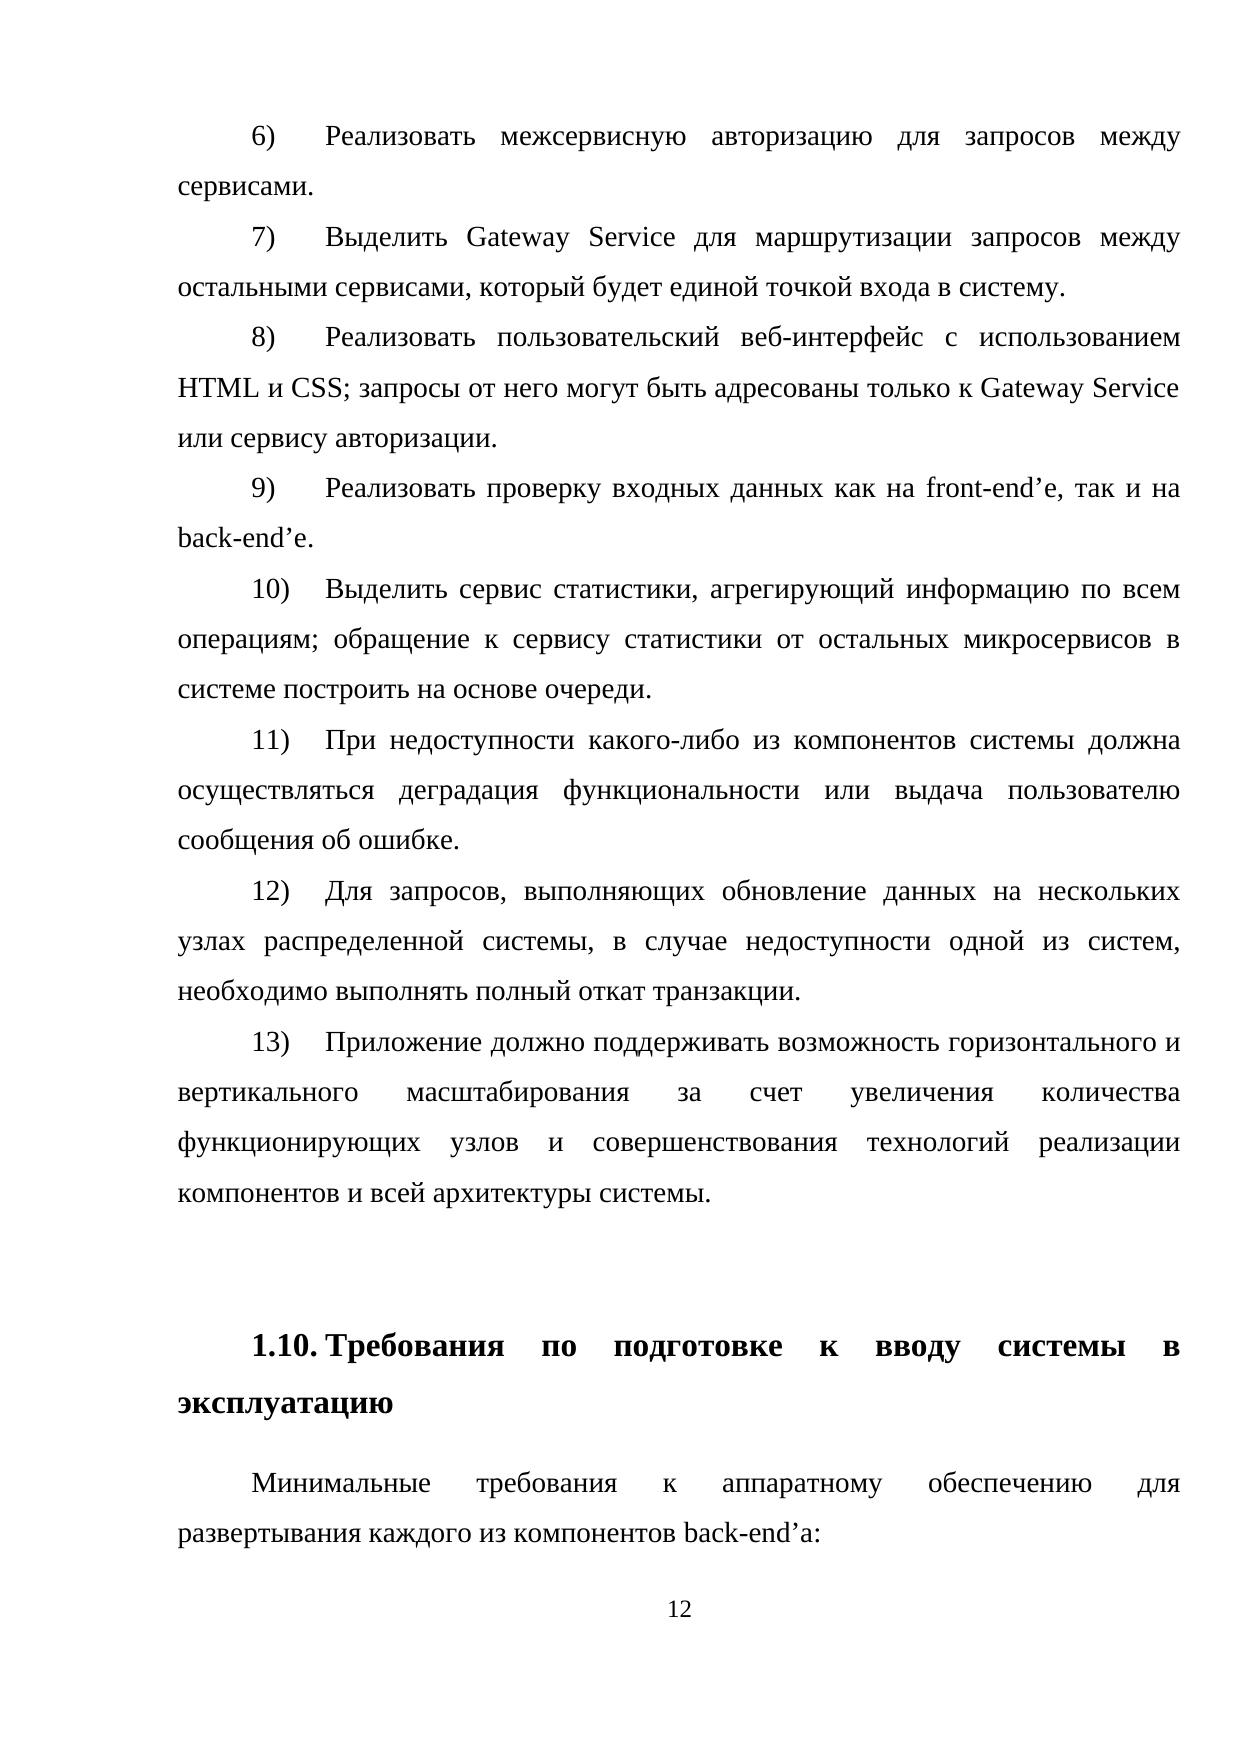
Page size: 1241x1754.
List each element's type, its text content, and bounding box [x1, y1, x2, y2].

list Выделить сервис статистики, агрегирующий информацию по всем операциям; обращение к сервису статистики от остальных микросервисов в системе построить на основе очереди. [177, 571, 1181, 705]
list Реализовать межсервисную авторизацию для запросов между сервисами. [177, 118, 1181, 202]
list Реализовать пользовательский веб-интерфейс с использованием HTML и CSS; запросы от него могут быть адресованы только к Gateway Service или сервису авторизации. [177, 319, 1181, 453]
list При недоступности какого-либо из компонентов системы должна осуществляться деградация функциональности или выдача пользователю сообщения об ошибке. [177, 722, 1181, 856]
list Для запросов, выполняющих обновление данных на нескольких узлах распределенной системы, в случае недоступности одной из систем, необходимо выполнять полный откат транзакции. [177, 873, 1181, 1007]
list Выделить Gateway Service для маршрутизации запросов между остальными сервисами, который будет единой точкой входа в систему. [177, 219, 1181, 303]
text Требования по подготовке к вводу системы в эксплуатацию [177, 1325, 1181, 1421]
list Реализовать проверку входных данных как на front-end’е, так и на back-end’е. [177, 470, 1181, 554]
list Приложение должно поддерживать возможность горизонтального и вертикального масштабирования за счет увеличения количества функционирующих узлов и совершенствования технологий реализации компонентов и всей архитектуры системы. [177, 1024, 1181, 1208]
text Минимальные требования к аппаратному обеспечению для развертывания каждого из компонентов back-end’а: [177, 1465, 1181, 1549]
